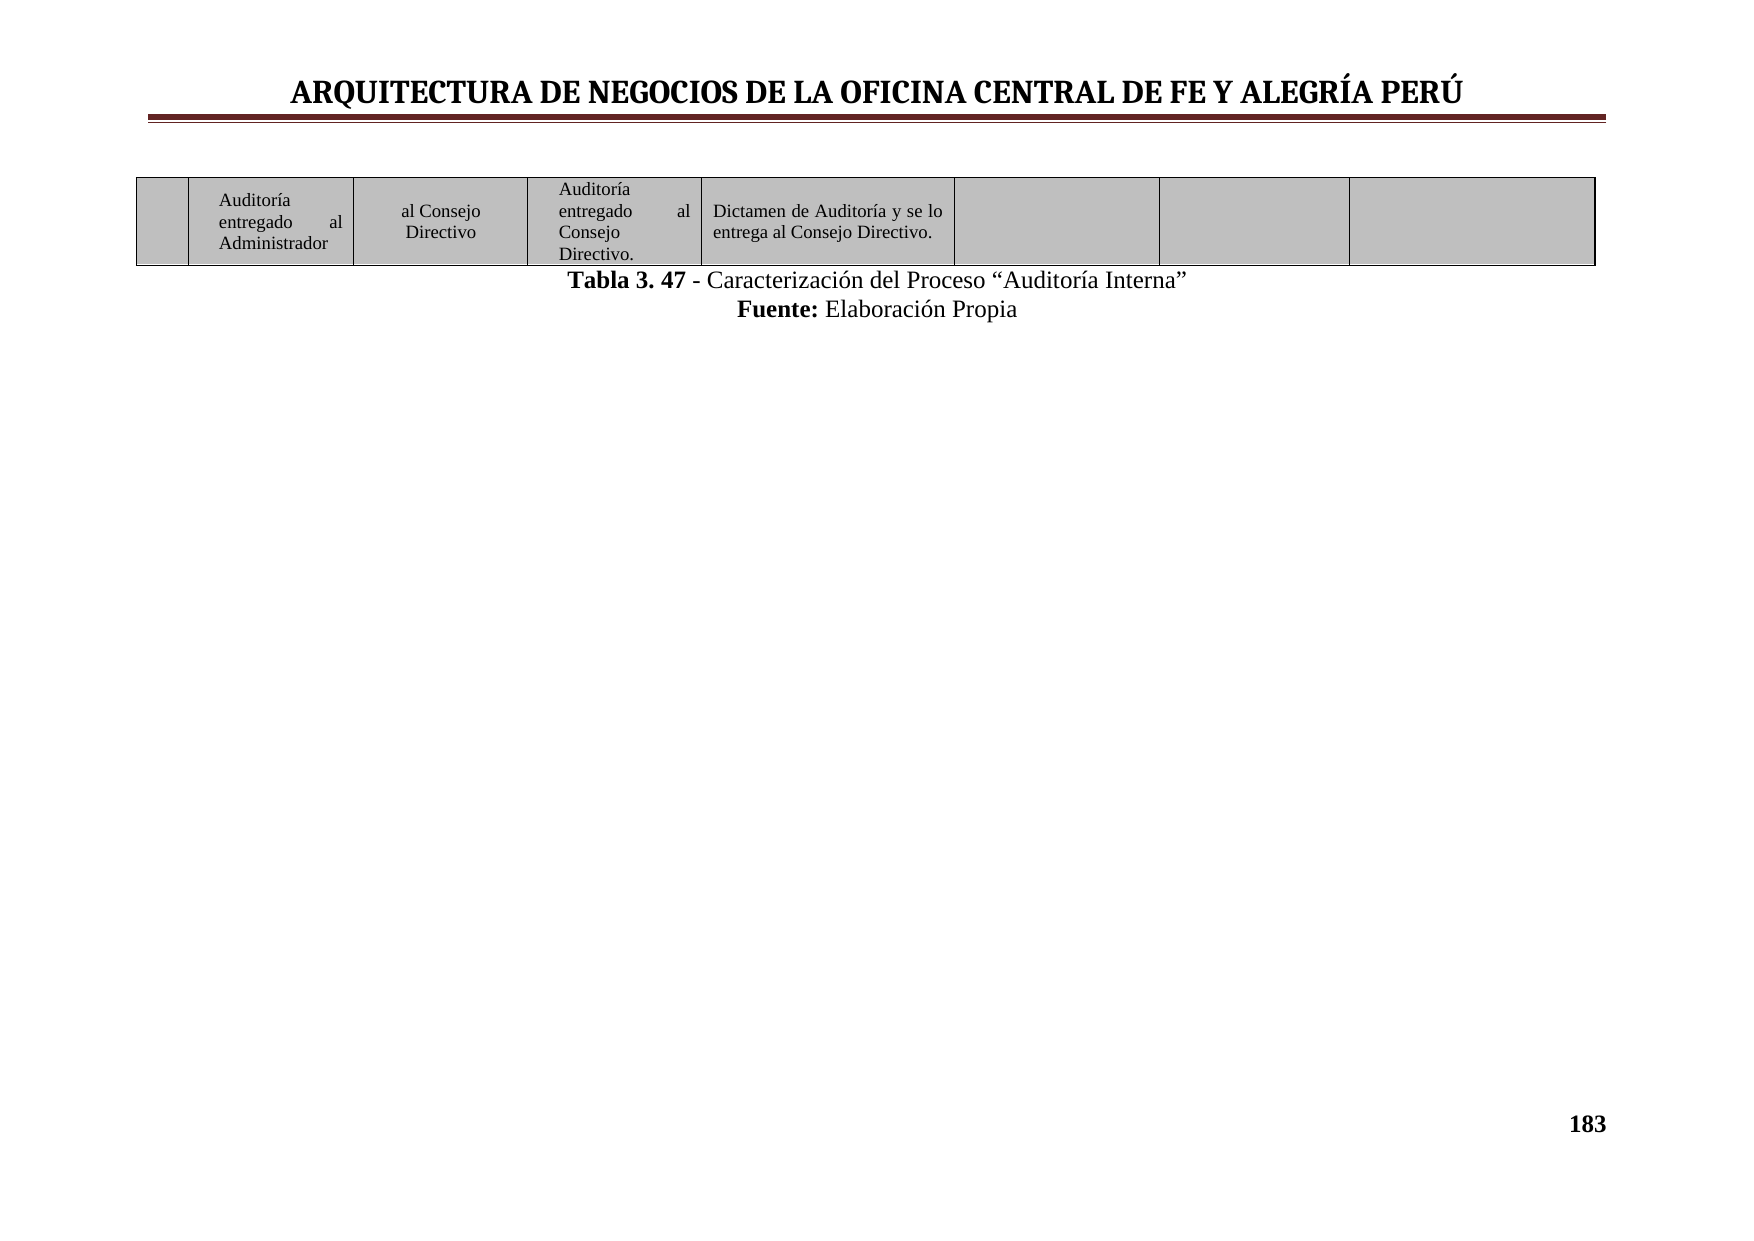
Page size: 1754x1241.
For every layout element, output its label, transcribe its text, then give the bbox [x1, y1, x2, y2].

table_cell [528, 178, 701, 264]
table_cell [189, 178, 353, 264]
text Tabla 3. 47 - Caracterización del Proceso “Auditoría Interna” [148, 266, 1606, 294]
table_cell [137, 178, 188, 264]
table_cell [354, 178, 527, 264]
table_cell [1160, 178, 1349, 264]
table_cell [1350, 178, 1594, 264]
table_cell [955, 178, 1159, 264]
text Fuente: Elaboración Propia [148, 294, 1606, 323]
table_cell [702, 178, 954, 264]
